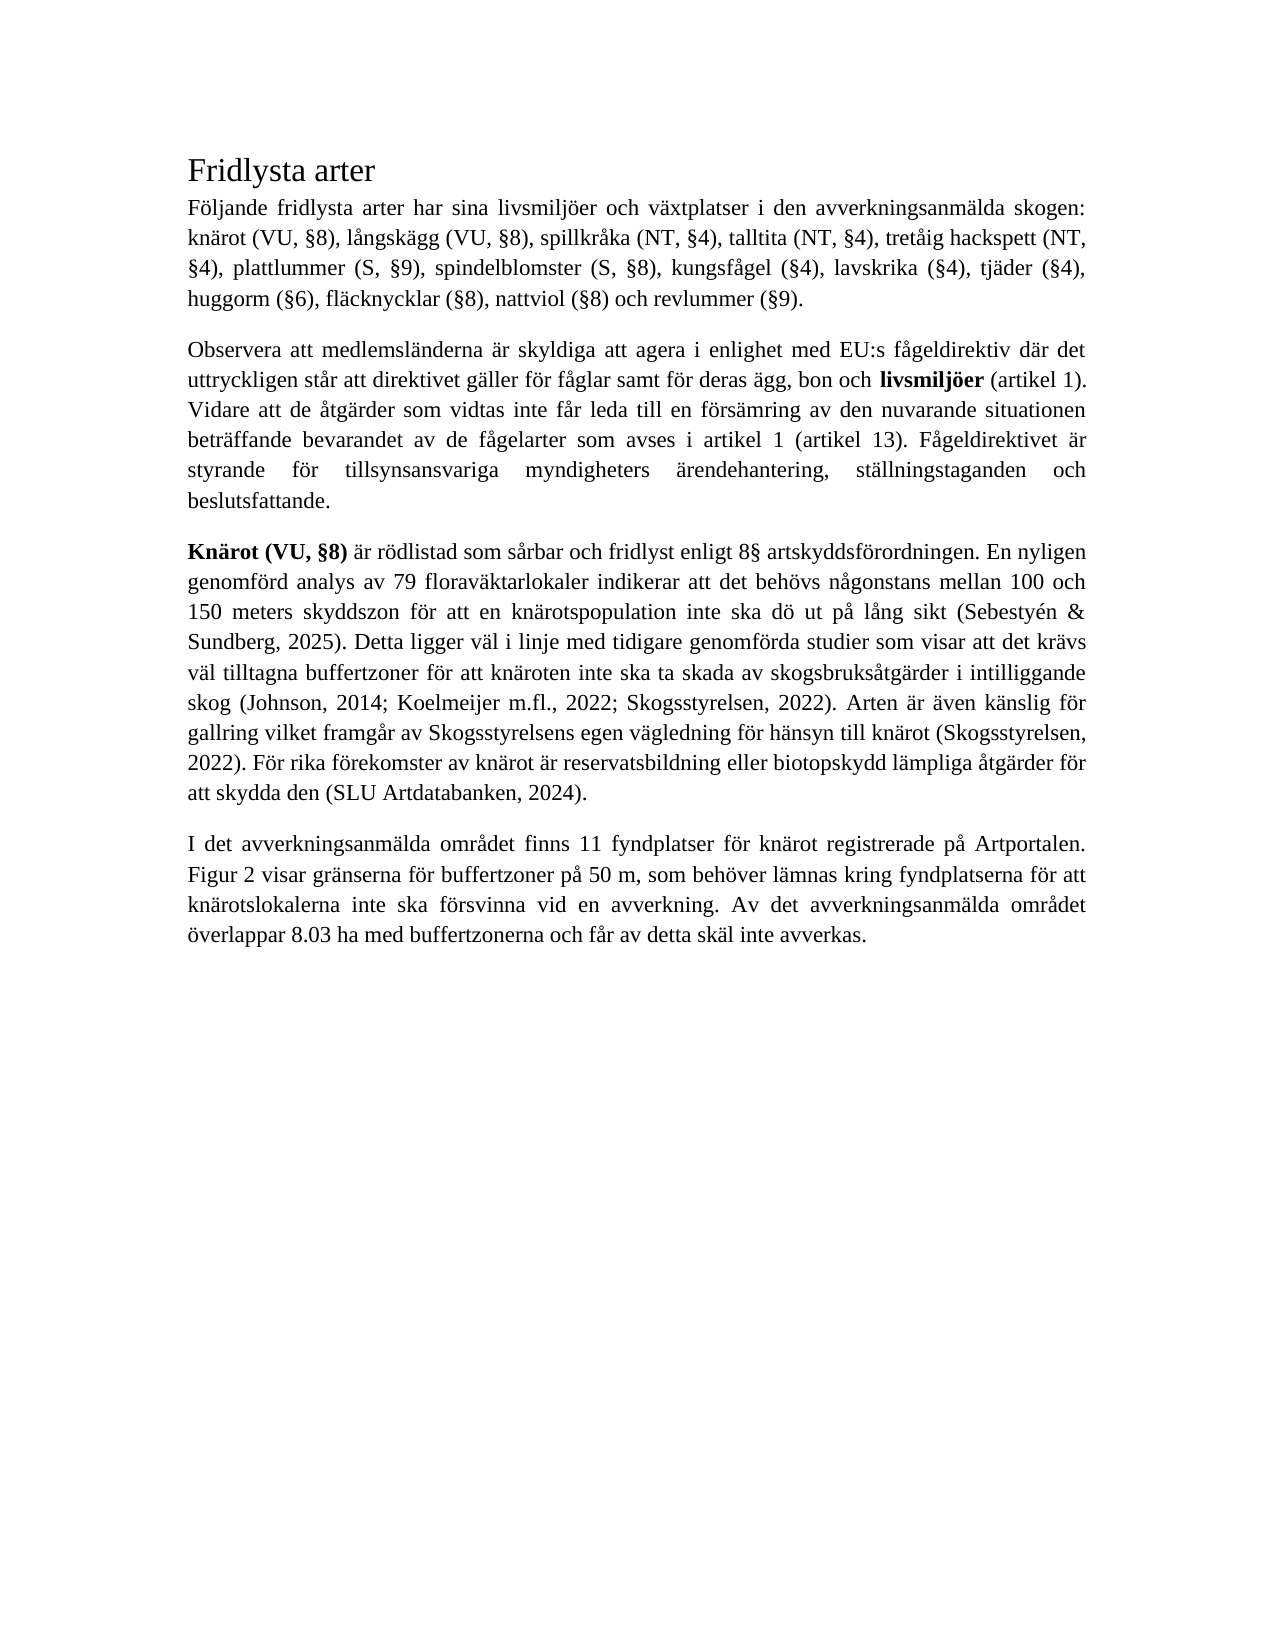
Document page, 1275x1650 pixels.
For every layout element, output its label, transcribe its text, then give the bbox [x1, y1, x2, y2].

text Följande fridlysta arter har sina livsmiljöer och växtplatser i den avverkningsanmälda skogen: knärot (VU, §8), långskägg (VU, §8), spillkråka (NT, §4), talltita (NT, §4), tretåig hackspett (NT, §4), plattlummer (S, §9), spindelblomster (S, §8), kungsfågel (§4), lavskrika (§4), tjäder (§4), huggorm (§6), fläcknycklar (§8), nattviol (§8) och revlummer (§9). [187, 194, 1087, 311]
subtitle Fridlysta arter [187, 150, 1087, 188]
text Observera att medlemsländerna är skyldiga att agera i enlighet med EU:s fågeldirektiv där det uttryckligen står att direktivet gäller för fåglar samt för deras ägg, bon och livsmiljöer (artikel 1). Vidare att de åtgärder som vidtas inte får leda till en försämring av den nuvarande situationen beträffande bevarandet av de fågelarter som avses i artikel 1 (artikel 13). Fågeldirektivet är styrande för tillsynsansvariga myndigheters ärendehantering, ställningstaganden och beslutsfattande. [187, 336, 1087, 513]
text Knärot (VU, §8) är rödlistad som sårbar och fridlyst enligt 8§ artskyddsförordningen. En nyligen genomförd analys av 79 floraväktarlokaler indikerar att det behövs någonstans mellan 100 och 150 meters skyddszon för att en knärotspopulation inte ska dö ut på lång sikt (Sebestyén & Sundberg, 2025). Detta ligger väl i linje med tidigare genomförda studier som visar att det krävs väl tilltagna buffertzoner för att knäroten inte ska ta skada av skogsbruksåtgärder i intilliggande skog (Johnson, 2014; Koelmeijer m.fl., 2022; Skogsstyrelsen, 2022). Arten är även känslig för gallring vilket framgår av Skogsstyrelsens egen vägledning för hänsyn till knärot (Skogsstyrelsen, 2022). För rika förekomster av knärot är reservatsbildning eller biotopskydd lämpliga åtgärder för att skydda den (SLU Artdatabanken, 2024). [187, 538, 1087, 806]
text I det avverkningsanmälda området finns 11 fyndplatser för knärot registrerade på Artportalen. Figur 2 visar gränserna för buffertzoner på 50 m, som behöver lämnas kring fyndplatserna för att knärotslokalerna inte ska försvinna vid en avverkning. Av det avverkningsanmälda området överlappar 8.03 ha med buffertzonerna och får av detta skäl inte avverkas. [187, 831, 1087, 947]
